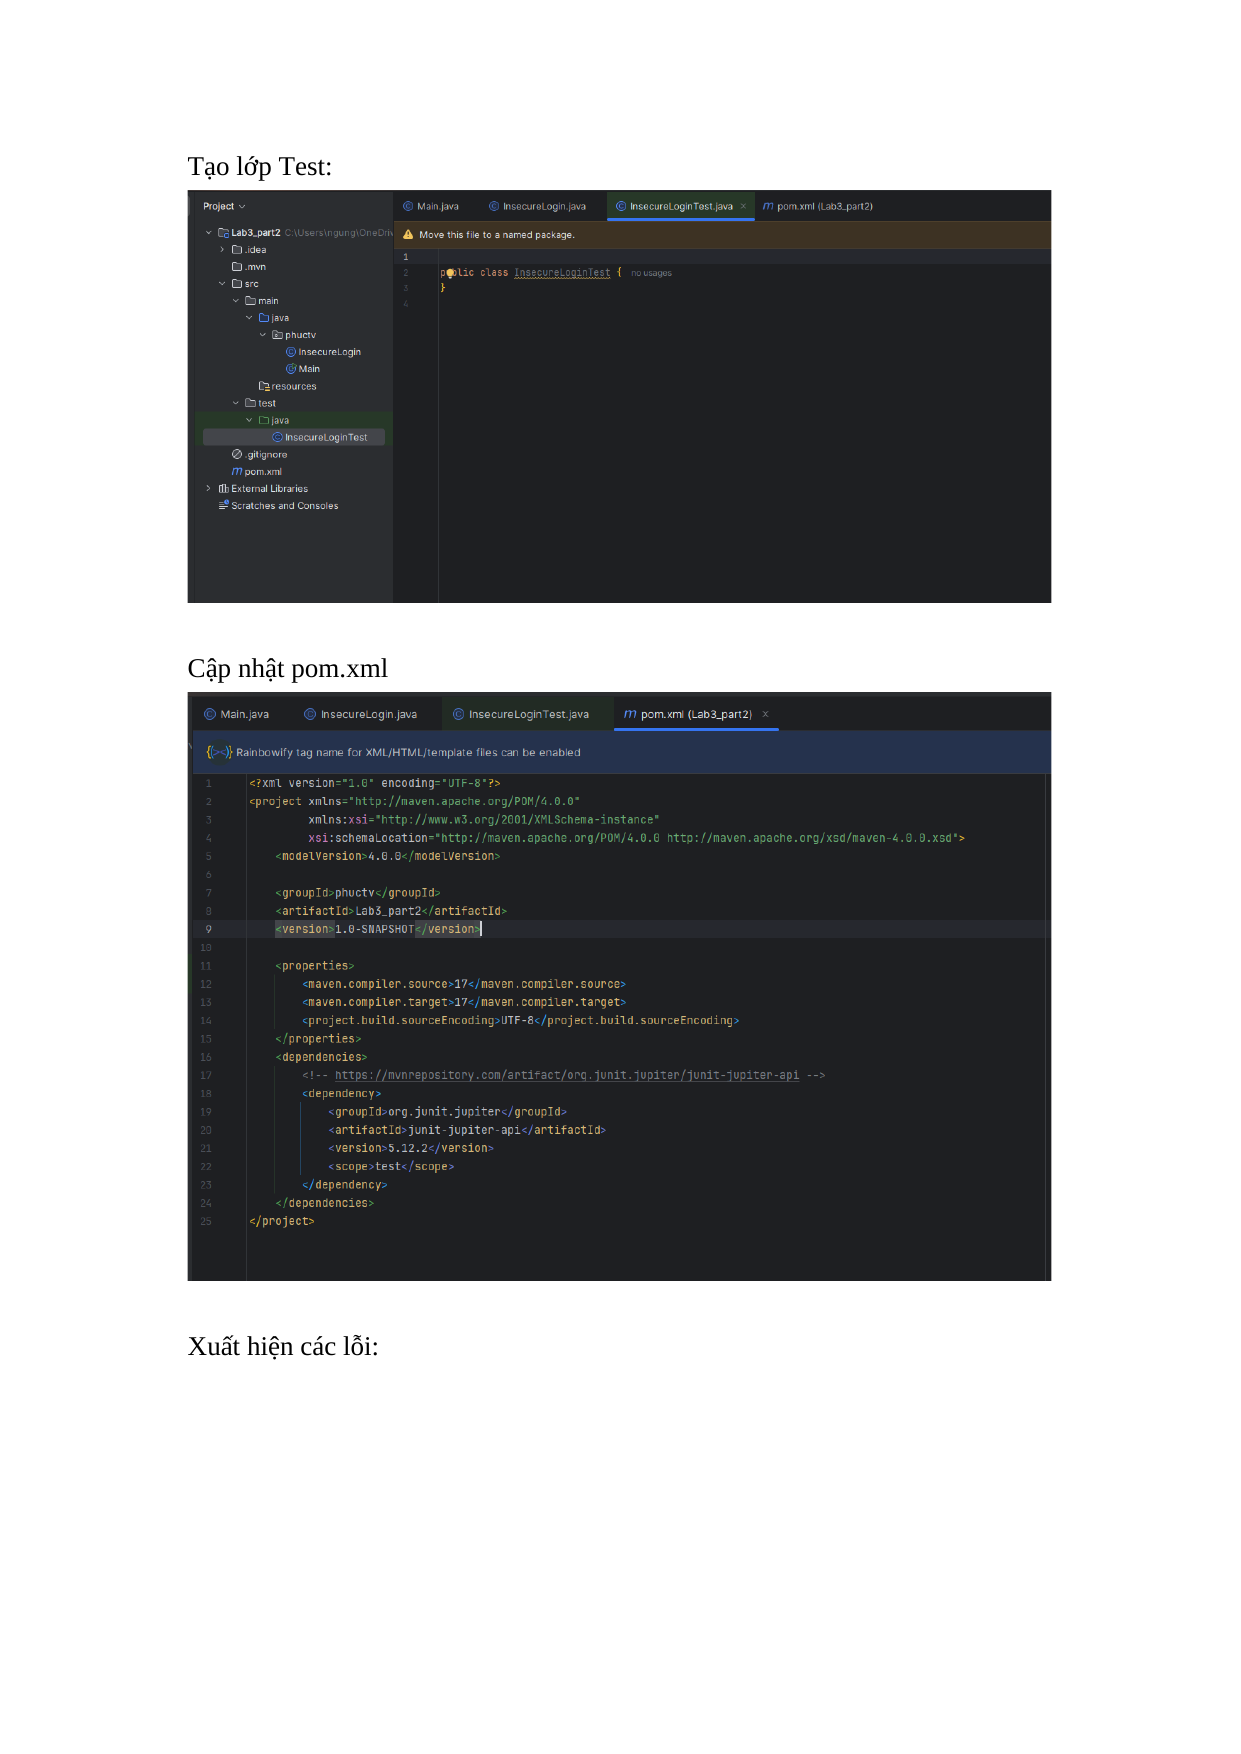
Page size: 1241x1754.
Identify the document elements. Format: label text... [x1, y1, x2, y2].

text Cập nhật pom.xml [187, 652, 1053, 683]
picture [187, 692, 1052, 1281]
picture [187, 190, 1052, 603]
text Tạo lớp Test: [187, 150, 1053, 181]
text Xuất hiện các lỗi: [187, 1330, 1053, 1362]
